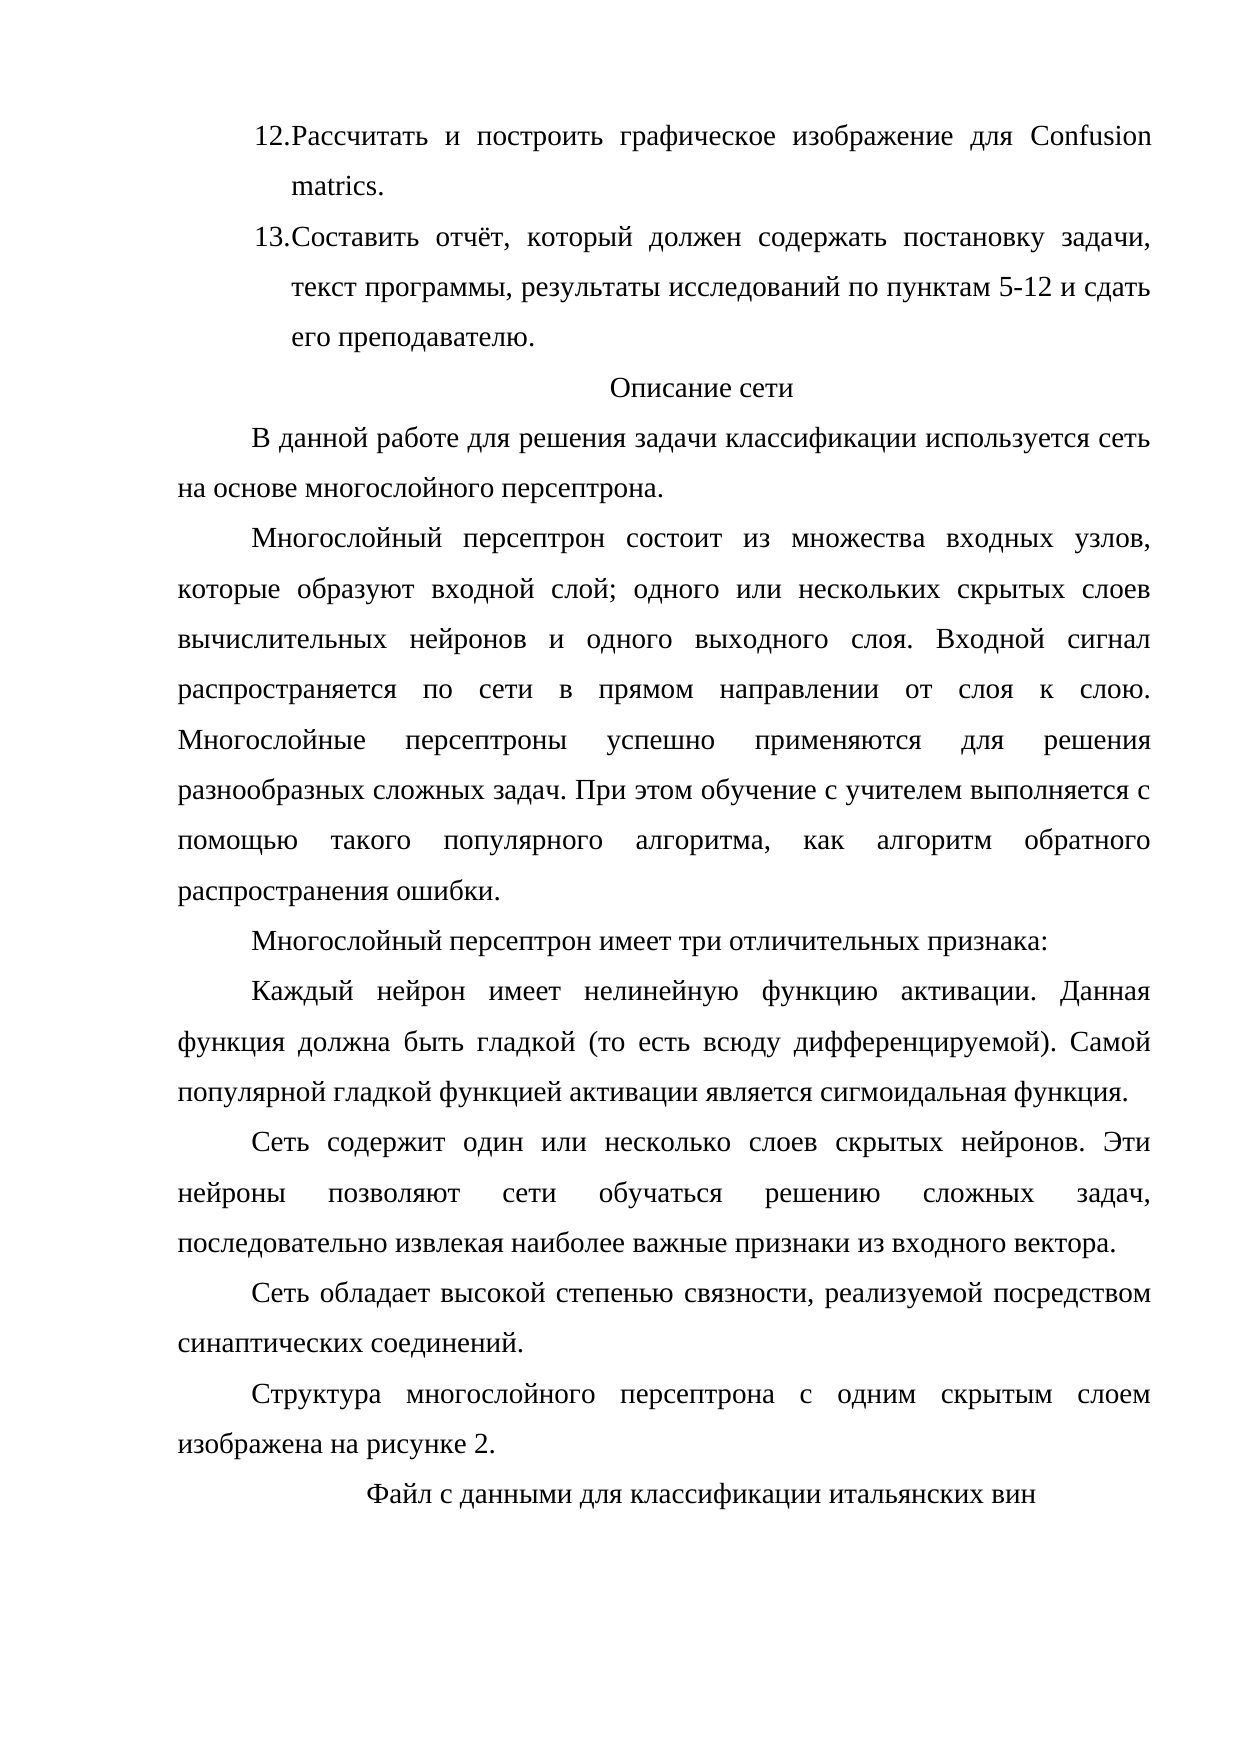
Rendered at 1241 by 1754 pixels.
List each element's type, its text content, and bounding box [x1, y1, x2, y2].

text Файл с данными для классификации итальянских вин [177, 1477, 1152, 1510]
list Составить отчёт, который должен содержать постановку задачи, текст программы, результаты исследований по пунктам 5-12 и сдать его преподавателю. [254, 219, 1152, 353]
text В данной работе для решения задачи классификации используется сеть на основе многослойного персептрона. [177, 420, 1152, 504]
text Сеть обладает высокой степенью связности, реализуемой посредством синаптических соединений. [177, 1275, 1152, 1359]
text Структура многослойного персептрона с одним скрытым слоем изображена на рисунке 2. [177, 1376, 1152, 1460]
text Описание сети [177, 370, 1152, 403]
text Сеть содержит один или несколько слоев скрытых нейронов. Эти нейроны позволяют сети обучаться решению сложных задач, последовательно извлекая наиболее важные признаки из входного вектора. [177, 1124, 1152, 1258]
text Многослойный персептрон имеет три отличительных признака: [177, 923, 1152, 957]
text Каждый нейрон имеет нелинейную функцию активации. Данная функция должна быть гладкой (то есть всюду дифференцируемой). Самой популярной гладкой функцией активации является сигмоидальная функция. [177, 973, 1152, 1108]
text Многослойный персептрон состоит из множества входных узлов, которые образуют входной слой; одного или нескольких скрытых слоев вычислительных нейронов и одного выходного слоя. Входной сигнал распространяется по сети в прямом направлении от слоя к слою. Многослойные персептроны успешно применяются для решения разнообразных сложных задач. При этом обучение с учителем выполняется с помощью такого популярного алгоритма, как алгоритм обратного распространения ошибки. [177, 521, 1152, 906]
list Рассчитать и построить графическое изображение для Confusion matrics. [254, 118, 1152, 202]
